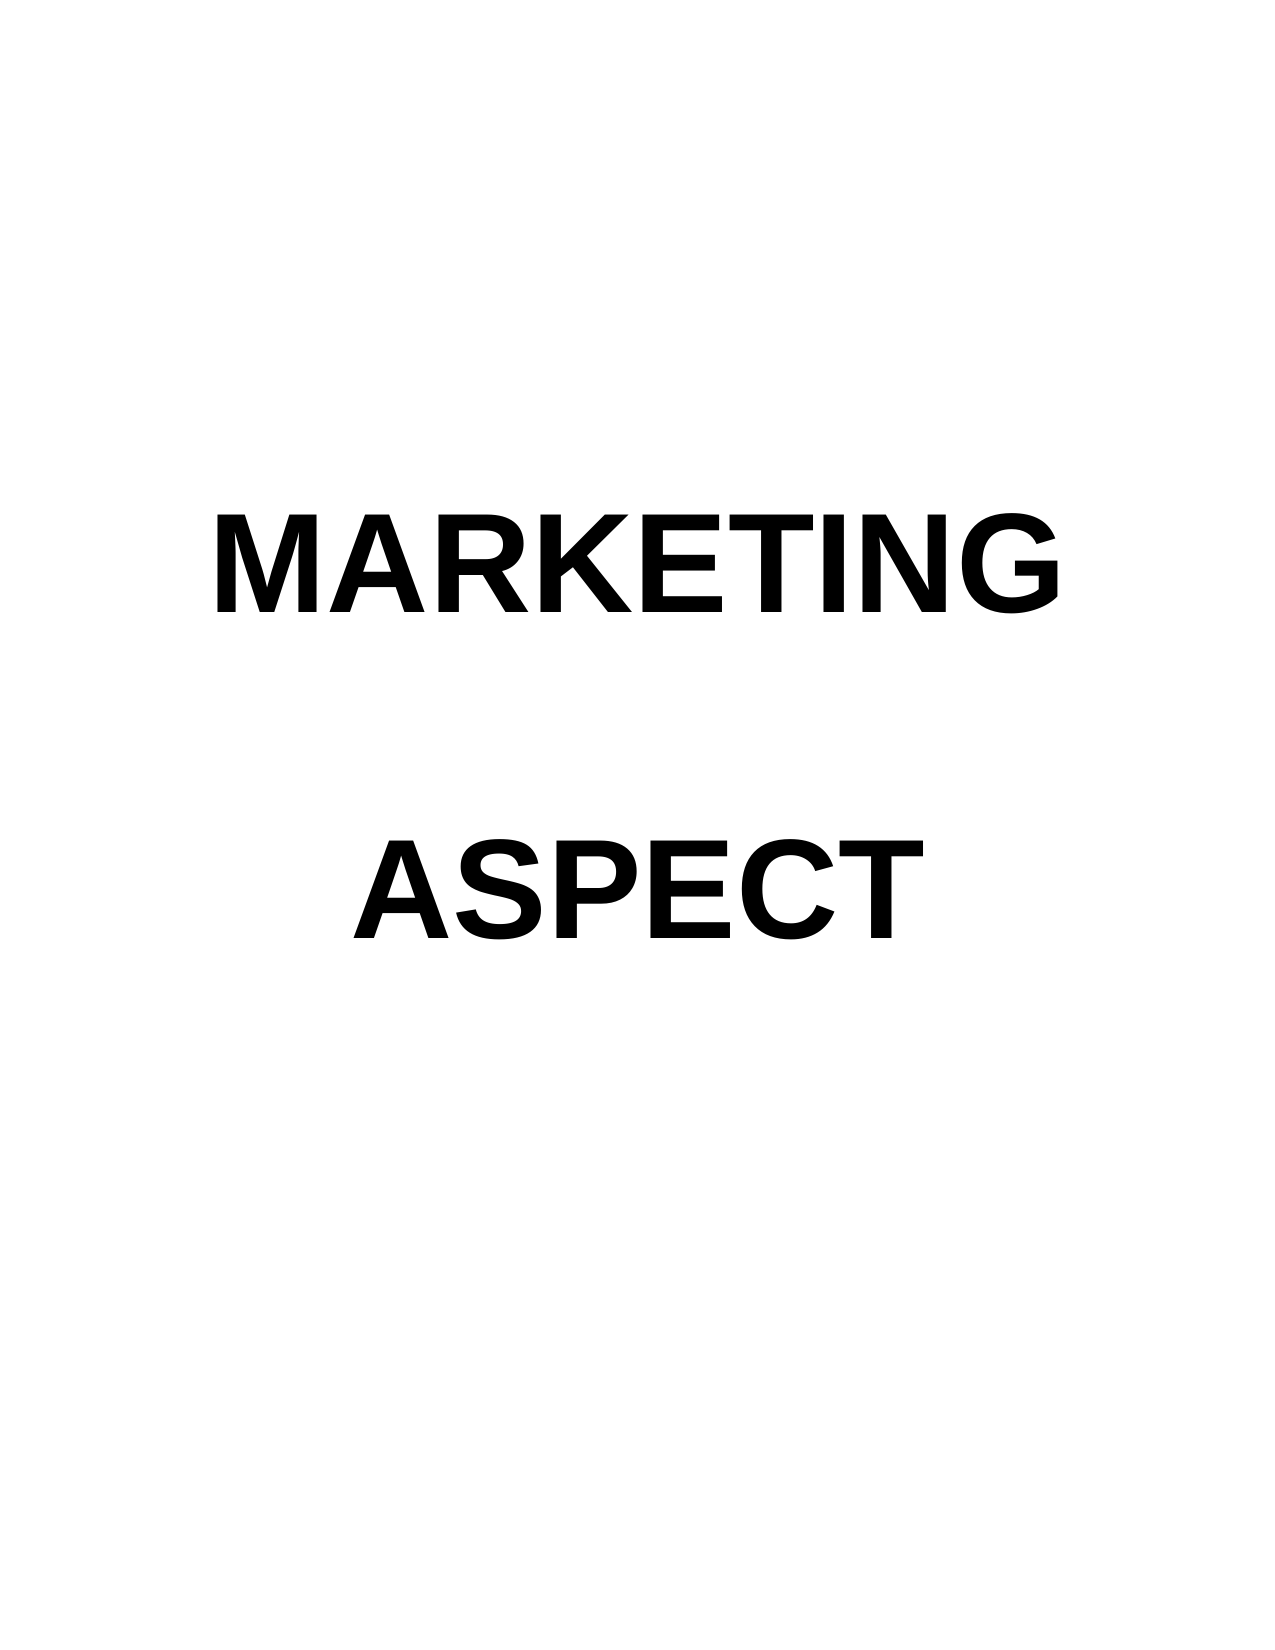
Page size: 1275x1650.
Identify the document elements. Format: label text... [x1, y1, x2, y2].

text MARKETING ASPECT [150, 480, 1125, 969]
